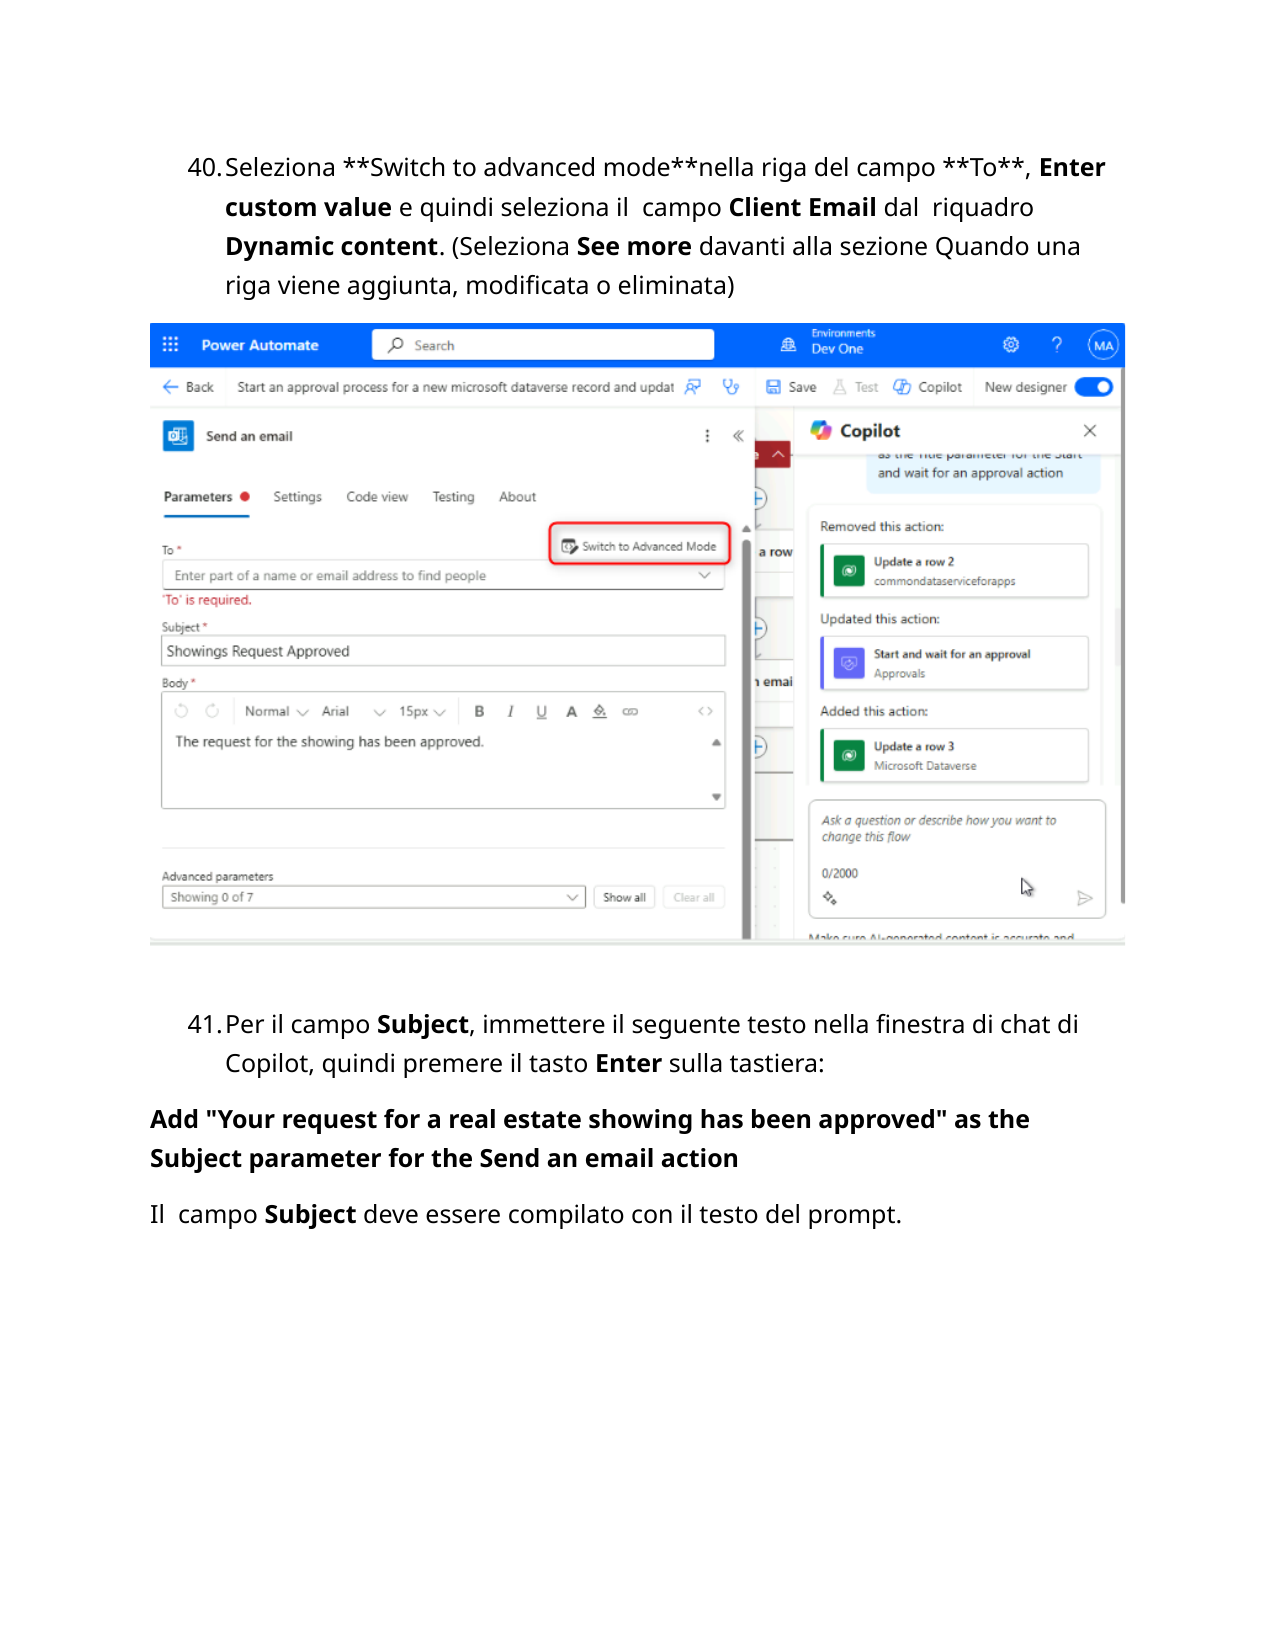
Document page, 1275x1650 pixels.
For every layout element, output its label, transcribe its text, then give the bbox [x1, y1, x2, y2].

picture [150, 323, 1125, 946]
text Il campo Subject deve essere compilato con il testo del prompt. [150, 1196, 1125, 1230]
list Per il campo Subject, immettere il seguente testo nella finestra di chat di Copilot, quindi premere il tasto Enter sulla tastiera: [187, 1006, 1125, 1079]
list Seleziona **Switch to advanced mode**nella riga del campo **To**, Enter custom value e quindi seleziona il campo Client Email dal riquadro Dynamic content. (Seleziona See more davanti alla sezione Quando una riga viene aggiunta, modificata o eliminata) [187, 150, 1125, 302]
text Add "Your request for a real estate showing has been approved" as the Subject parameter for the Send an email action [150, 1101, 1125, 1174]
